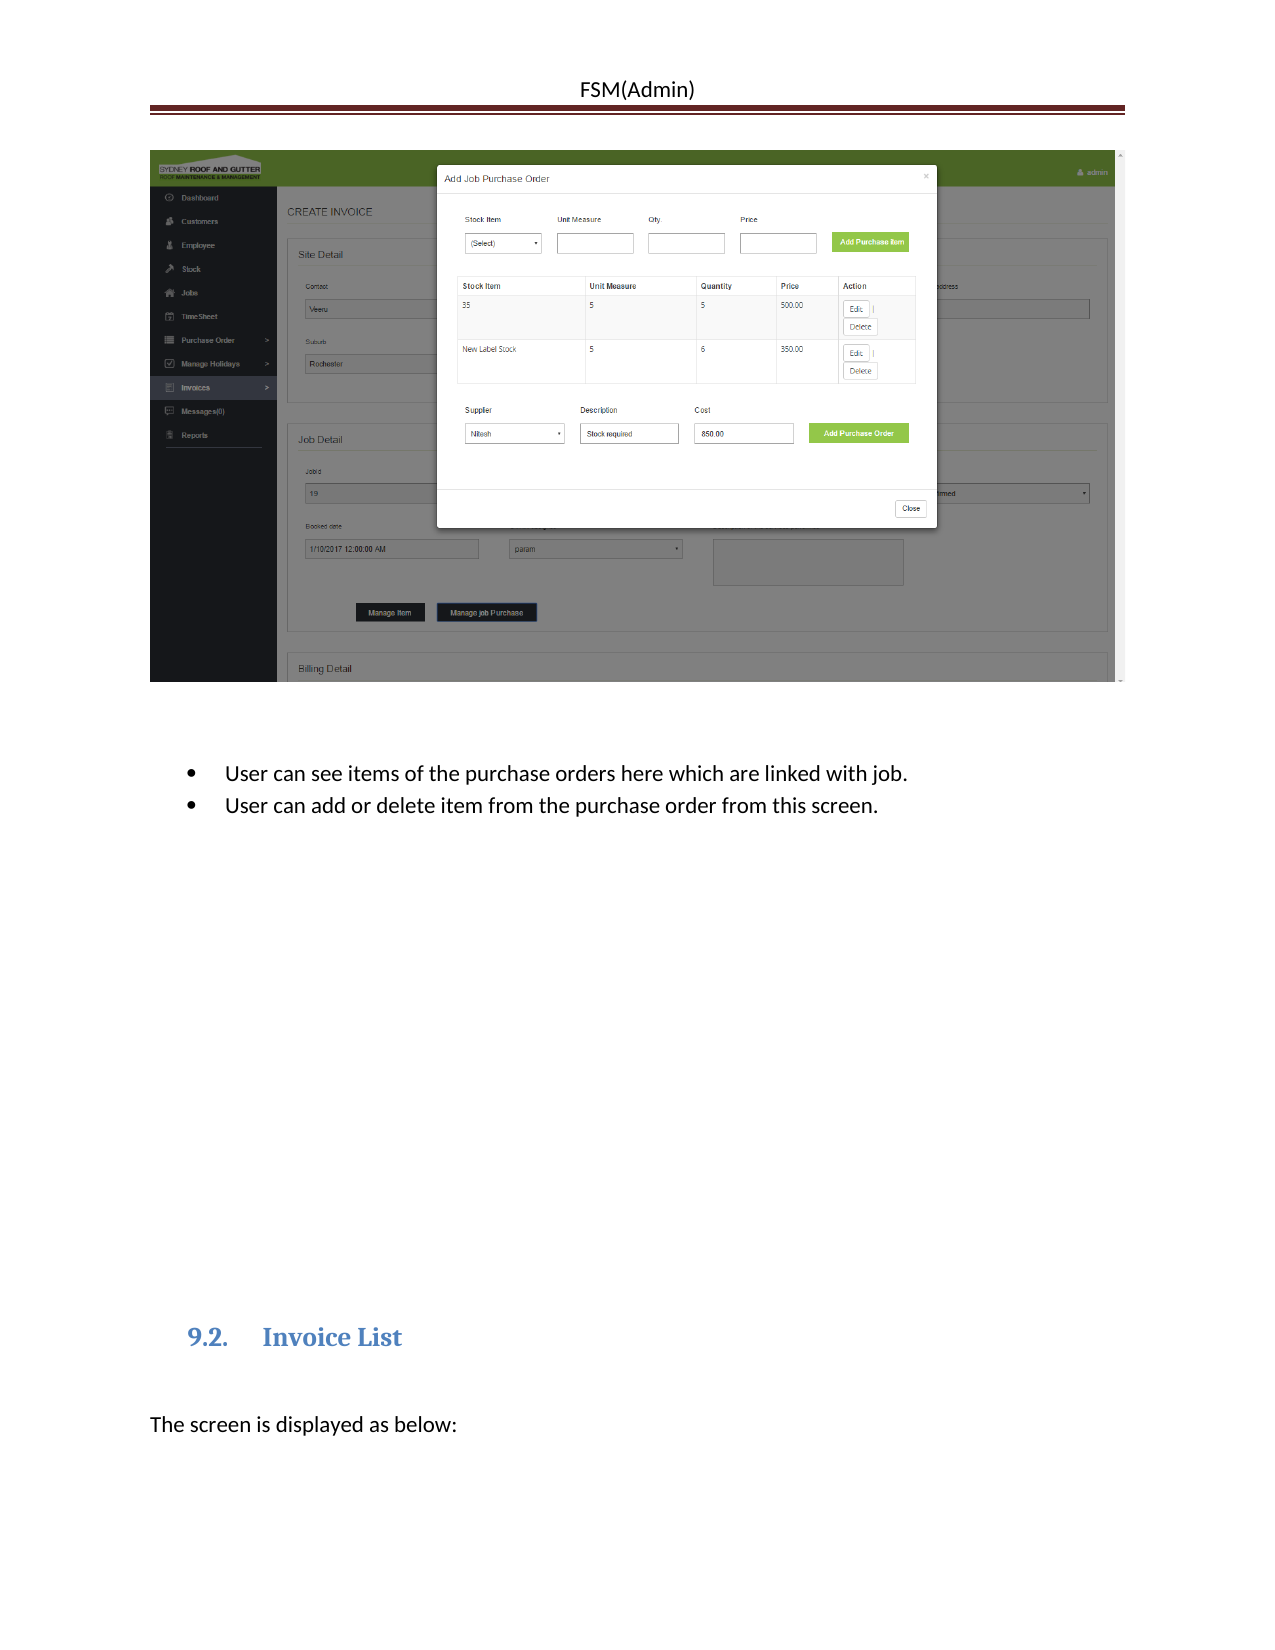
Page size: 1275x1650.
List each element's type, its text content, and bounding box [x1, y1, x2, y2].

text The screen is displayed as below: [150, 1410, 1125, 1438]
subtitle Invoice List [187, 1322, 1125, 1353]
list User can add or delete item from the purchase order from this screen. [187, 791, 1125, 819]
list User can see items of the purchase orders here which are linked with job. [187, 759, 1125, 787]
picture [150, 150, 1125, 682]
